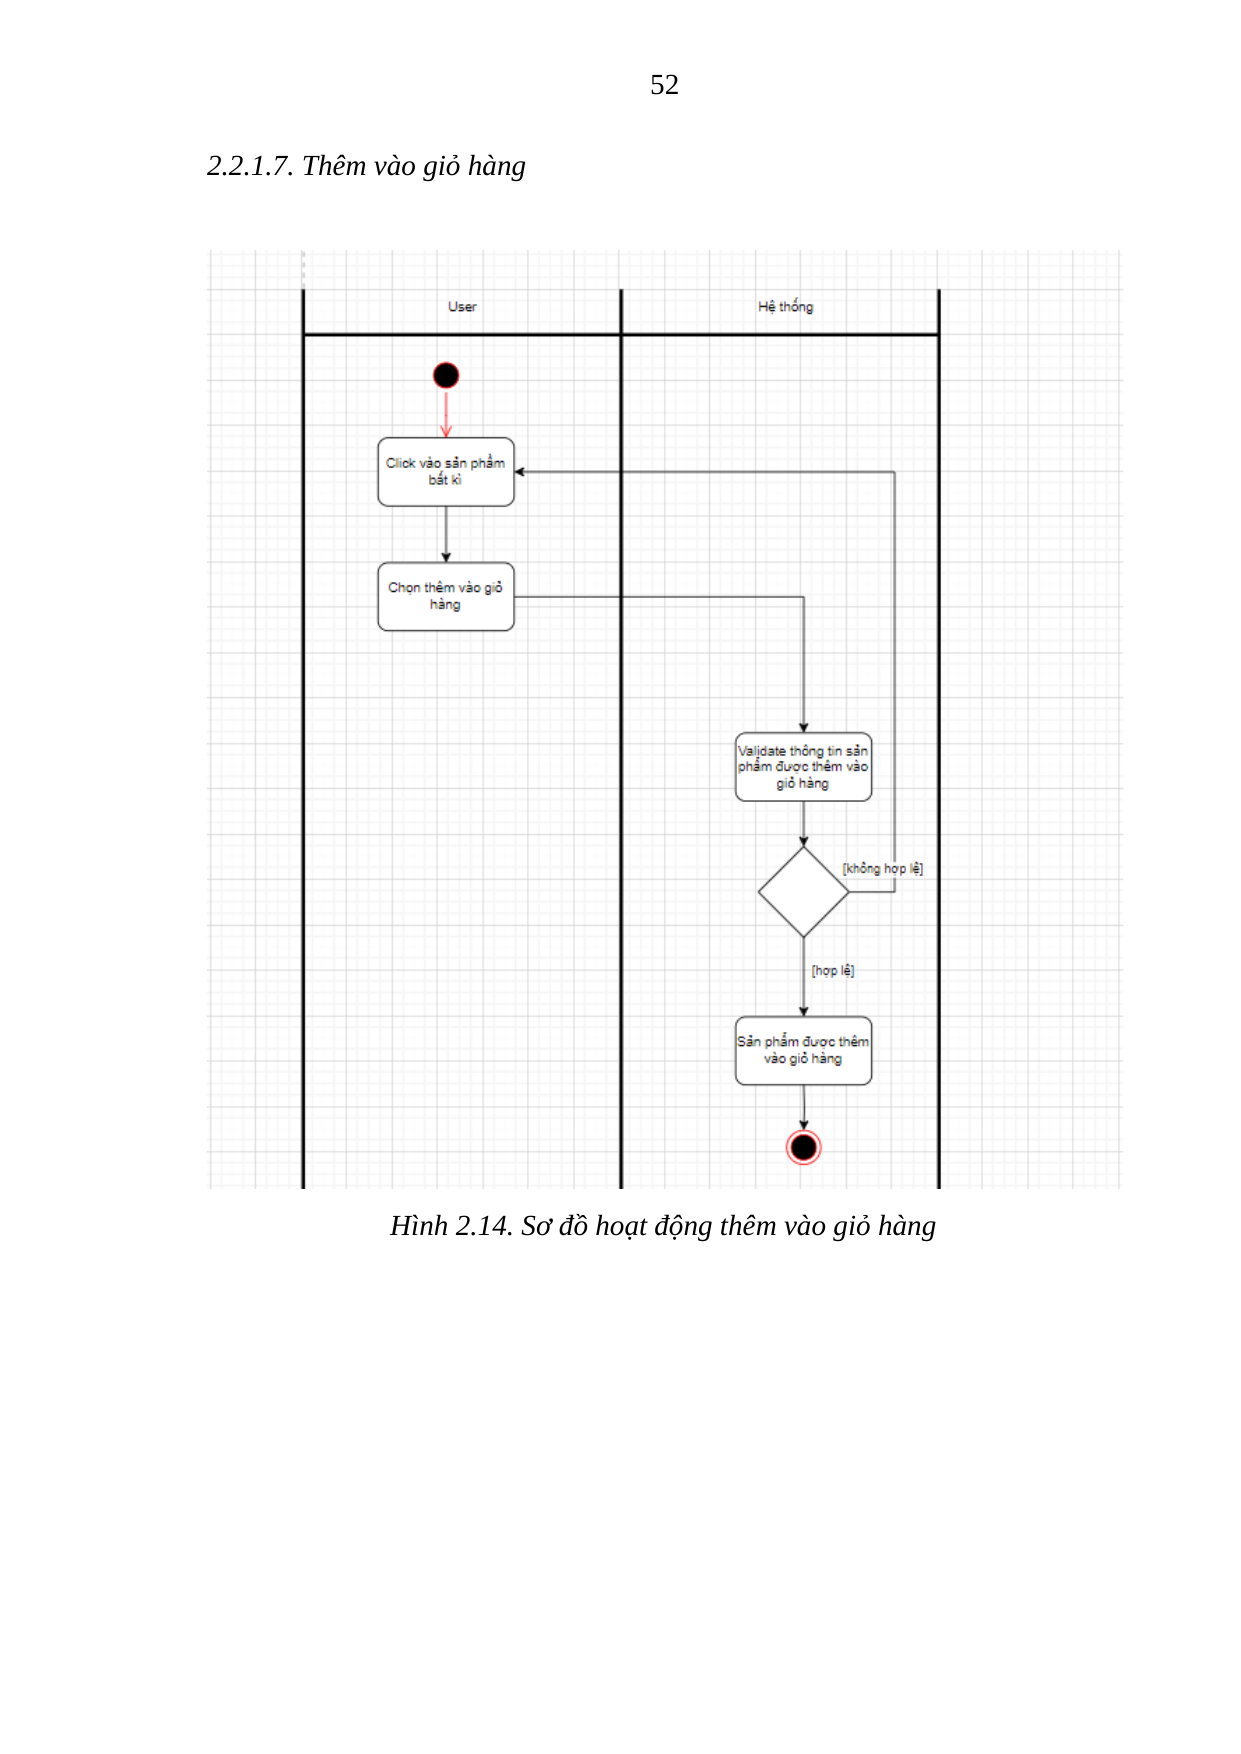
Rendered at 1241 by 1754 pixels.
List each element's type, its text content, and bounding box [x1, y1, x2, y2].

subtitle Thêm vào giỏ hàng [207, 148, 1122, 181]
picture [206, 250, 1124, 1189]
